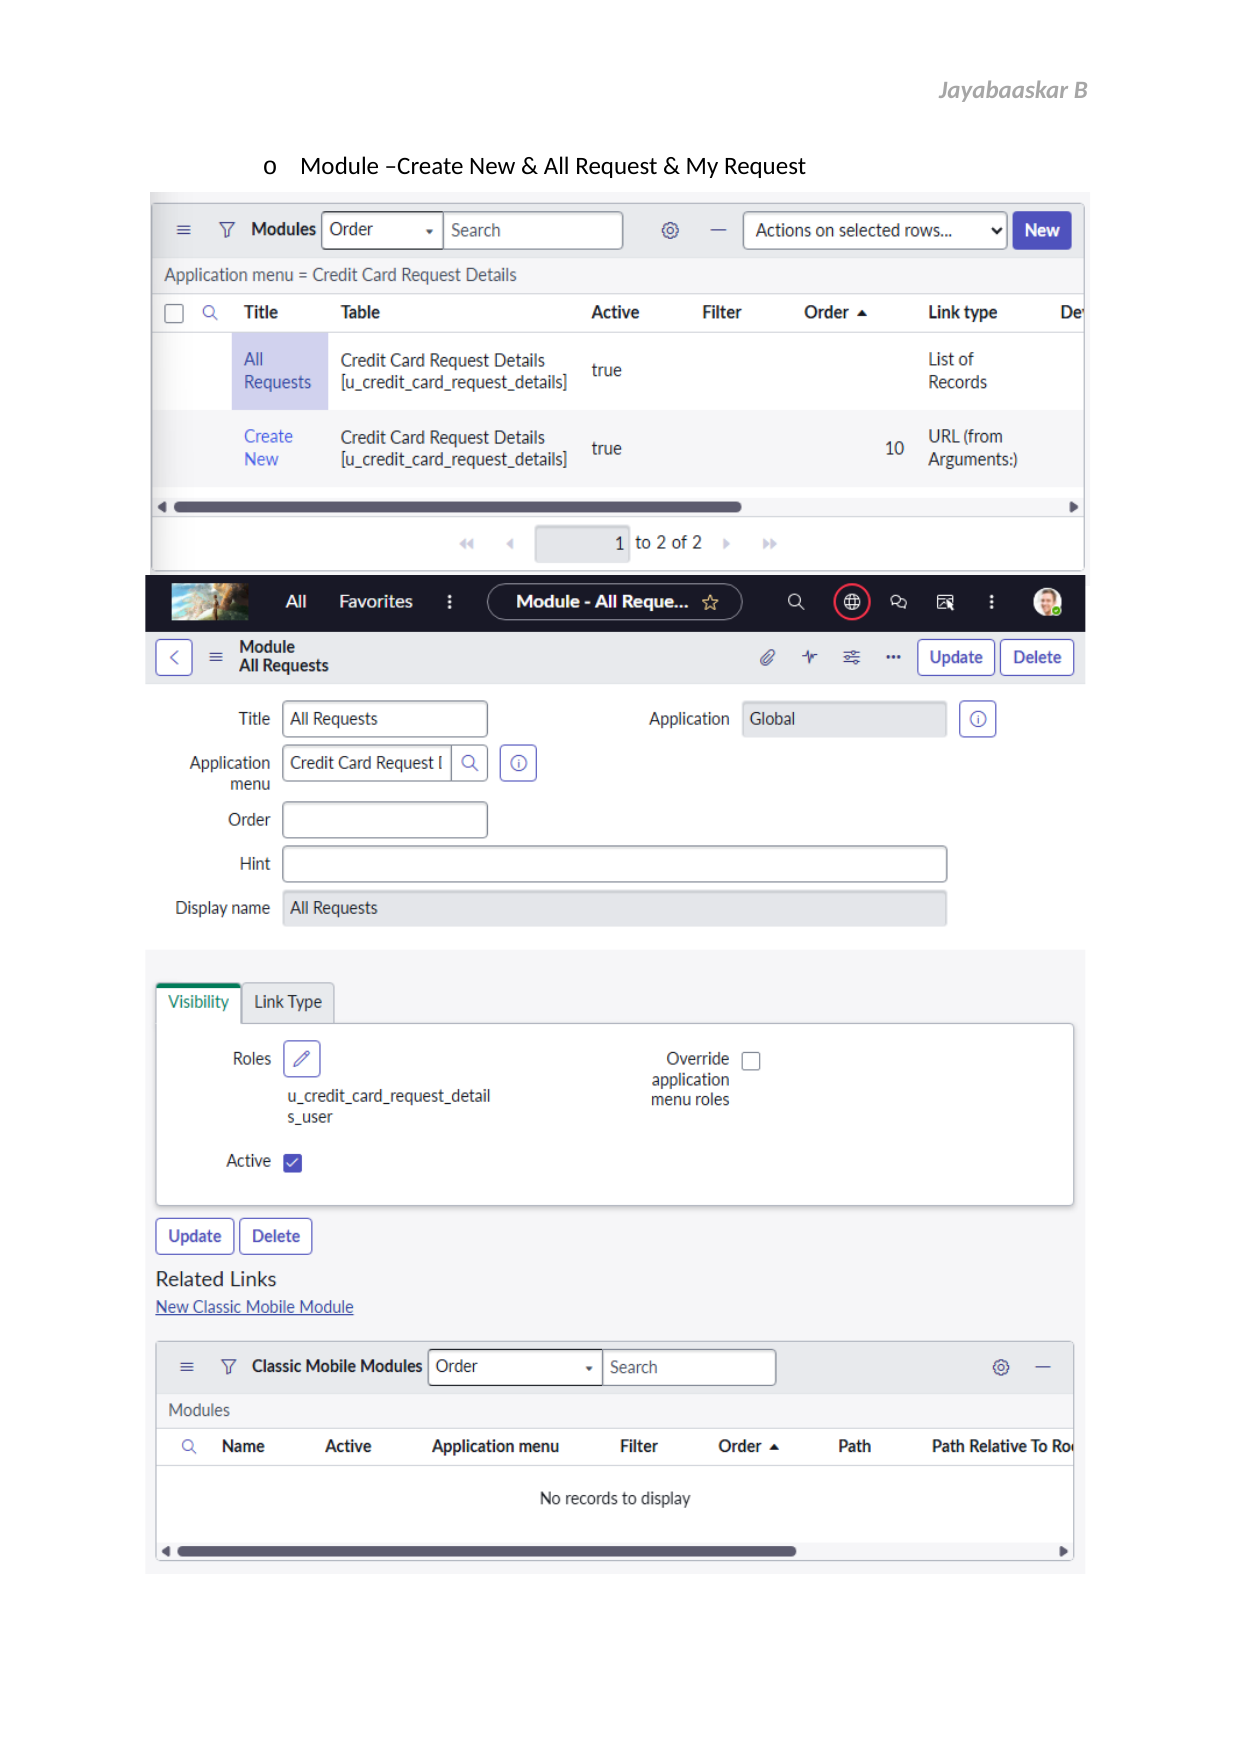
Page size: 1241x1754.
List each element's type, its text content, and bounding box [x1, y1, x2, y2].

picture [145, 192, 1091, 1574]
list Module –Create New & All Request & My Request [262, 150, 1090, 182]
